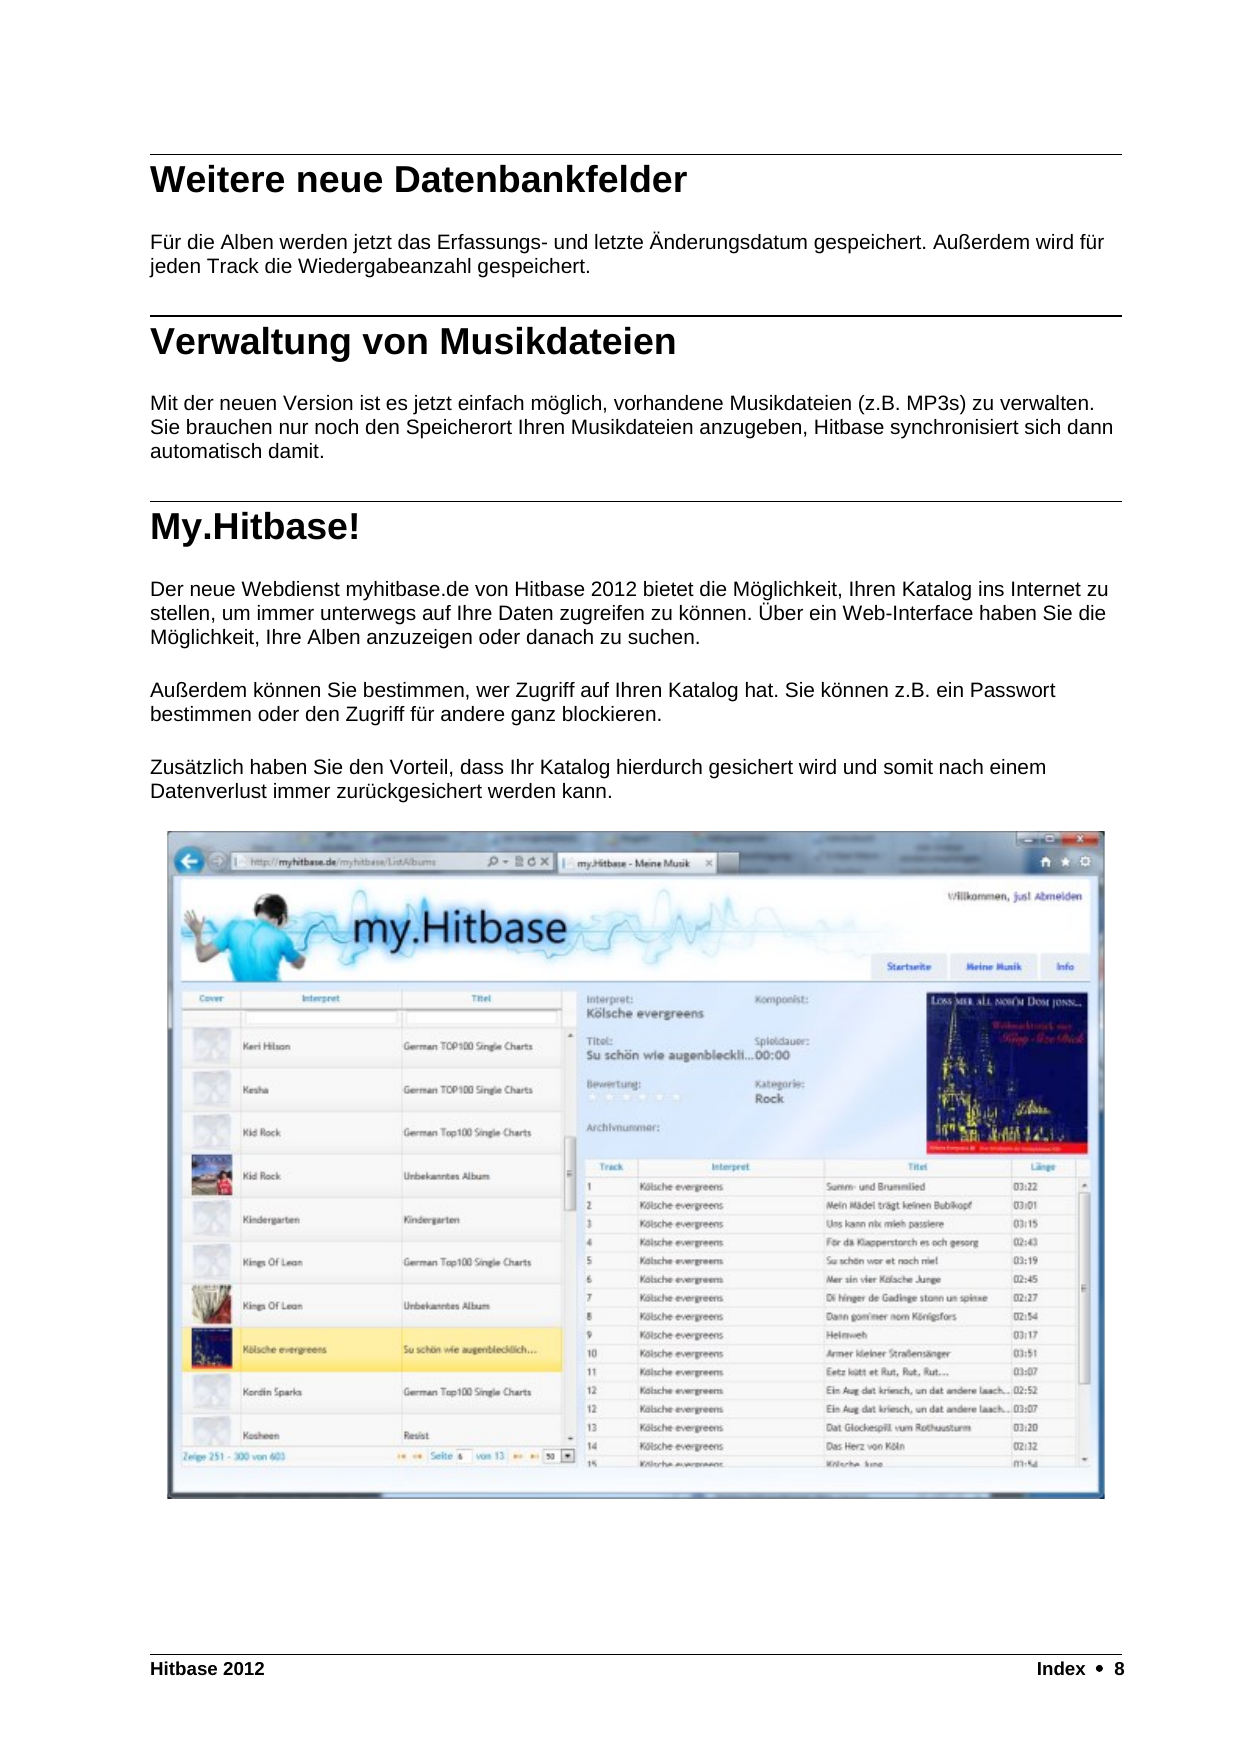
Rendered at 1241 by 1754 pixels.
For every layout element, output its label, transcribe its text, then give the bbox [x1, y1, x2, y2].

subtitle Verwaltung von Musikdateien [150, 317, 1122, 362]
text Der neue Webdienst myhitbase.de von Hitbase 2012 bietet die Möglichkeit, Ihren Katalog ins Internet zu stellen, um immer unterwegs auf Ihre Daten zugreifen zu können. Über ein Web-Interface haben Sie die Möglichkeit, Ihre Alben anzuzeigen oder danach zu suchen. [150, 577, 1122, 648]
text Zusätzlich haben Sie den Vorteil, dass Ihr Katalog hierdurch gesichert wird und somit nach einem Datenverlust immer zurückgesichert werden kann. [150, 755, 1122, 803]
subtitle My.Hitbase! [150, 502, 1122, 547]
text Außerdem können Sie bestimmen, wer Zugriff auf Ihren Katalog hat. Sie können z.B. ein Passwort bestimmen oder den Zugriff für andere ganz blockieren. [150, 678, 1122, 726]
subtitle Weitere neue Datenbankfelder [150, 155, 1122, 200]
picture [167, 831, 1105, 1499]
text Mit der neuen Version ist es jetzt einfach möglich, vorhandene Musikdateien (z.B. MP3s) zu verwalten. Sie brauchen nur noch den Speicherort Ihren Musikdateien anzugeben, Hitbase synchronisiert sich dann automatisch damit. [150, 391, 1122, 463]
text Für die Alben werden jetzt das Erfassungs- und letzte Änderungsdatum gespeichert. Außerdem wird für jeden Track die Wiedergabeanzahl gespeichert. [150, 229, 1122, 277]
